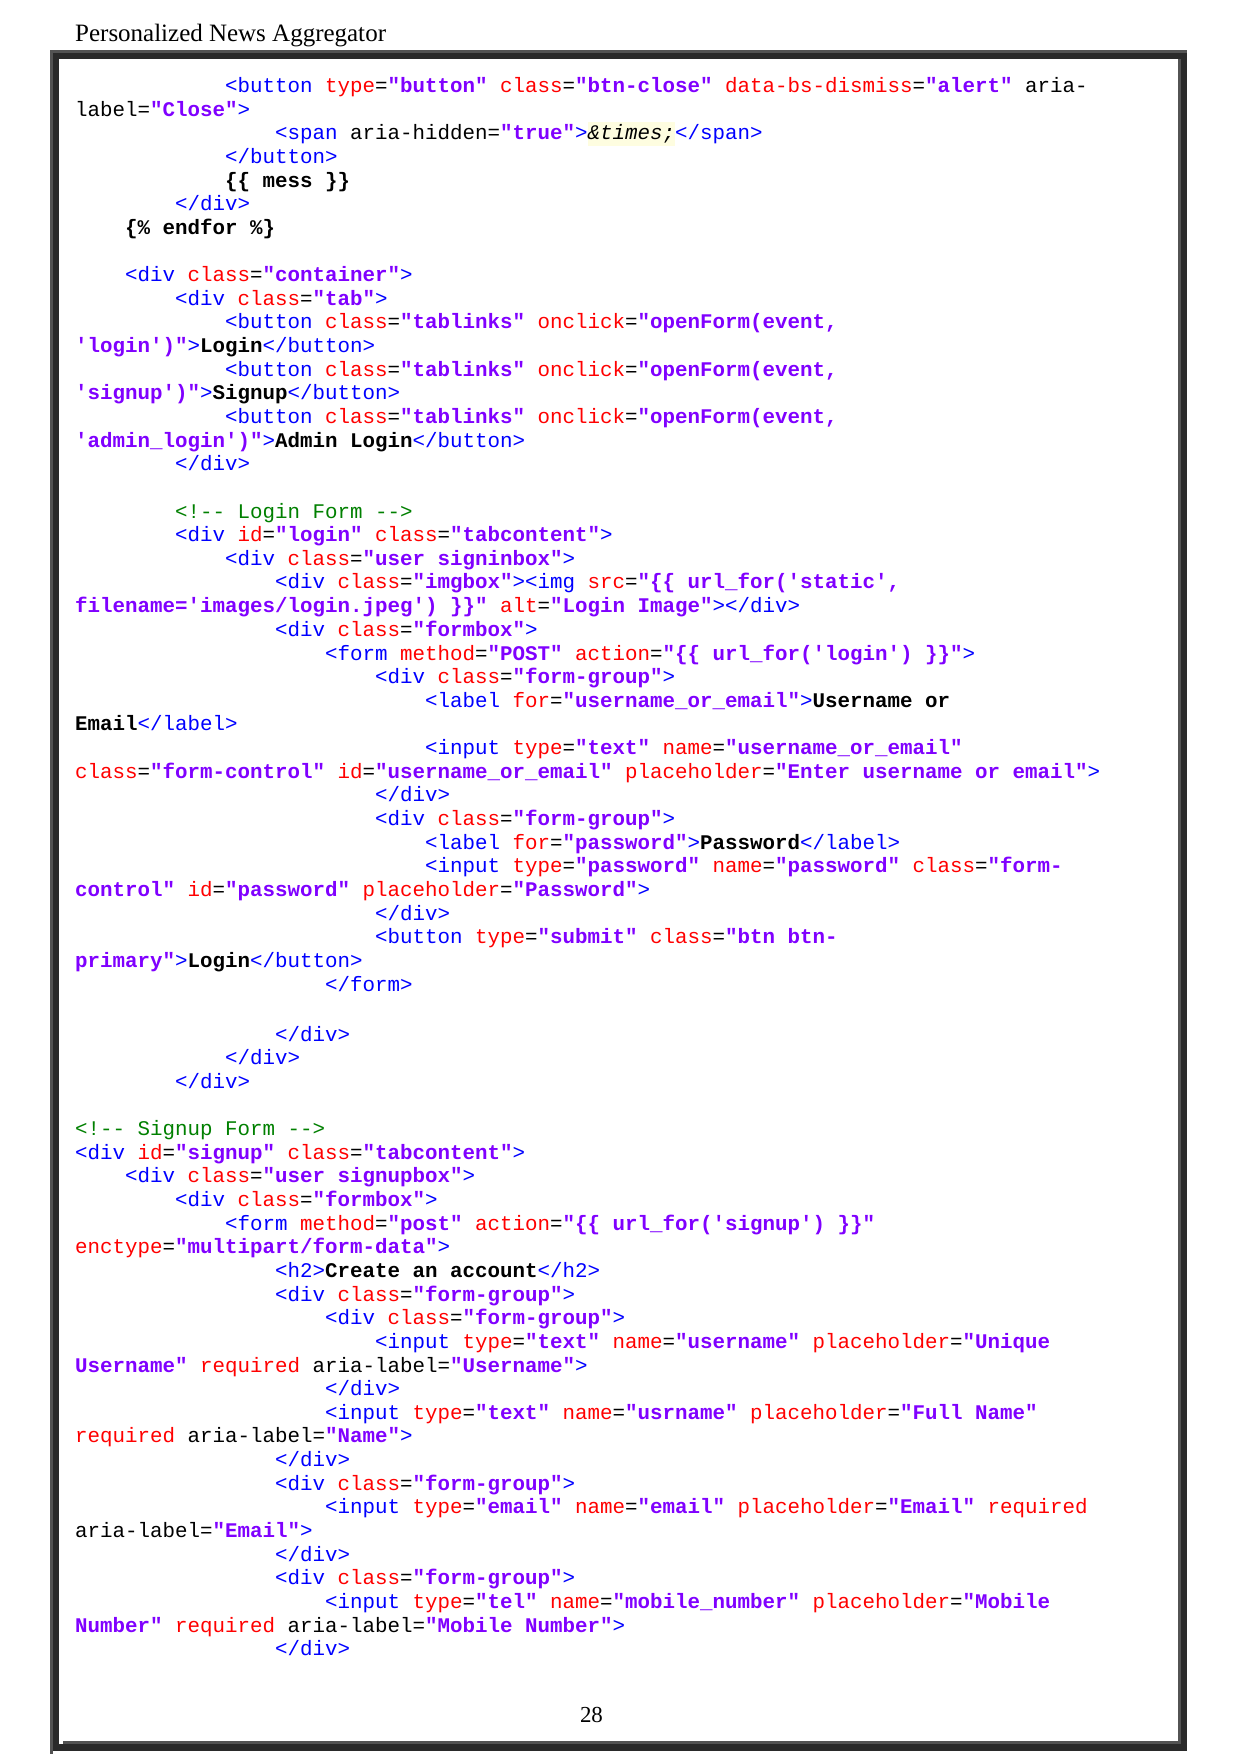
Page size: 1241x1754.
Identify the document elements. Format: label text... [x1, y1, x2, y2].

text <span aria-hidden="true">&times;</span> [675, 122, 1107, 146]
text <div class="user signinbox"> [75, 548, 1107, 572]
text </div> [75, 1378, 1107, 1402]
text </div> [75, 1071, 1107, 1094]
text <form method="post" action="{{ url_for('signup') }}" enctype="multipart/form-data"> [75, 1213, 1107, 1260]
text </button> [75, 146, 1107, 169]
text </div> [75, 1638, 1107, 1662]
text <!-- Signup Form --> [75, 1118, 1107, 1142]
text <label for="password">Password</label> [75, 832, 1107, 855]
text </div> [75, 1047, 1107, 1071]
text </div> [75, 903, 1107, 926]
text <input type="tel" name="mobile_number" placeholder="Mobile Number" required aria-label="Mobile Number"> [75, 1591, 1107, 1638]
text </div> [75, 193, 1107, 217]
text <div class="form-group"> [75, 808, 1107, 832]
text <div id="login" class="tabcontent"> [75, 524, 1107, 548]
text <h2>Create an account</h2> [75, 1260, 1107, 1284]
text </div> [75, 784, 1107, 808]
text </div> [75, 1544, 1107, 1567]
text <button class="tablinks" onclick="openForm(event, 'login')">Login</button> [75, 311, 1107, 359]
text <form method="POST" action="{{ url_for('login') }}"> [75, 642, 1107, 666]
text {{ mess }} [75, 169, 1107, 193]
text <div class="user signupbox"> [75, 1165, 1107, 1189]
text <div id="signup" class="tabcontent"> [75, 1142, 1107, 1165]
text </div> [75, 1023, 1107, 1047]
text <button class="tablinks" onclick="openForm(event, 'signup')">Signup</button> [75, 359, 1107, 406]
text </div> [75, 1449, 1107, 1473]
text <div class="formbox"> [75, 619, 1107, 642]
text <!-- Login Form --> [75, 501, 1107, 524]
text <div class="form-group"> [75, 1284, 1107, 1307]
text <input type="text" name="usrname" placeholder="Full Name" required aria-label="Name"> [75, 1402, 1107, 1449]
text <div class="imgbox"><img src="{{ url_for('static', filename='images/login.jpeg') }}" alt="Login Image"></div> [75, 572, 1107, 619]
text <div class="form-group"> [75, 1473, 1107, 1496]
text <label for="username_or_email">Username or Email</label> [75, 690, 1107, 737]
text <button class="tablinks" onclick="openForm(event, 'admin_login')">Admin Login</button> [75, 406, 1107, 453]
text <input type="password" name="password" class="form-control" id="password" placeholder="Password"> [75, 855, 1107, 903]
text <div class="form-group"> [75, 1567, 1107, 1591]
text <button type="button" class="btn-close" data-bs-dismiss="alert" aria-label="Close"> [75, 75, 1107, 122]
text {% endfor %} [75, 217, 1107, 241]
text <button type="submit" class="btn btn-primary">Login</button> [75, 926, 1107, 973]
text <input type="email" name="email" placeholder="Email" required aria-label="Email"> [75, 1496, 1107, 1544]
text <input type="text" name="username" placeholder="Unique Username" required aria-label="Username"> [75, 1331, 1107, 1378]
text <input type="text" name="username_or_email" class="form-control" id="username_or_email" placeholder="Enter username or email"> [75, 737, 1107, 784]
text <div class="form-group"> [75, 1307, 1107, 1331]
text <div class="formbox"> [75, 1189, 1107, 1213]
text <div class="tab"> [75, 288, 1107, 311]
text </div> [75, 453, 1107, 477]
text </form> [75, 973, 1107, 997]
text <span aria-hidden="true">&times;</span> [75, 122, 588, 146]
text <div class="form-group"> [75, 666, 1107, 690]
text <div class="container"> [75, 264, 1107, 288]
